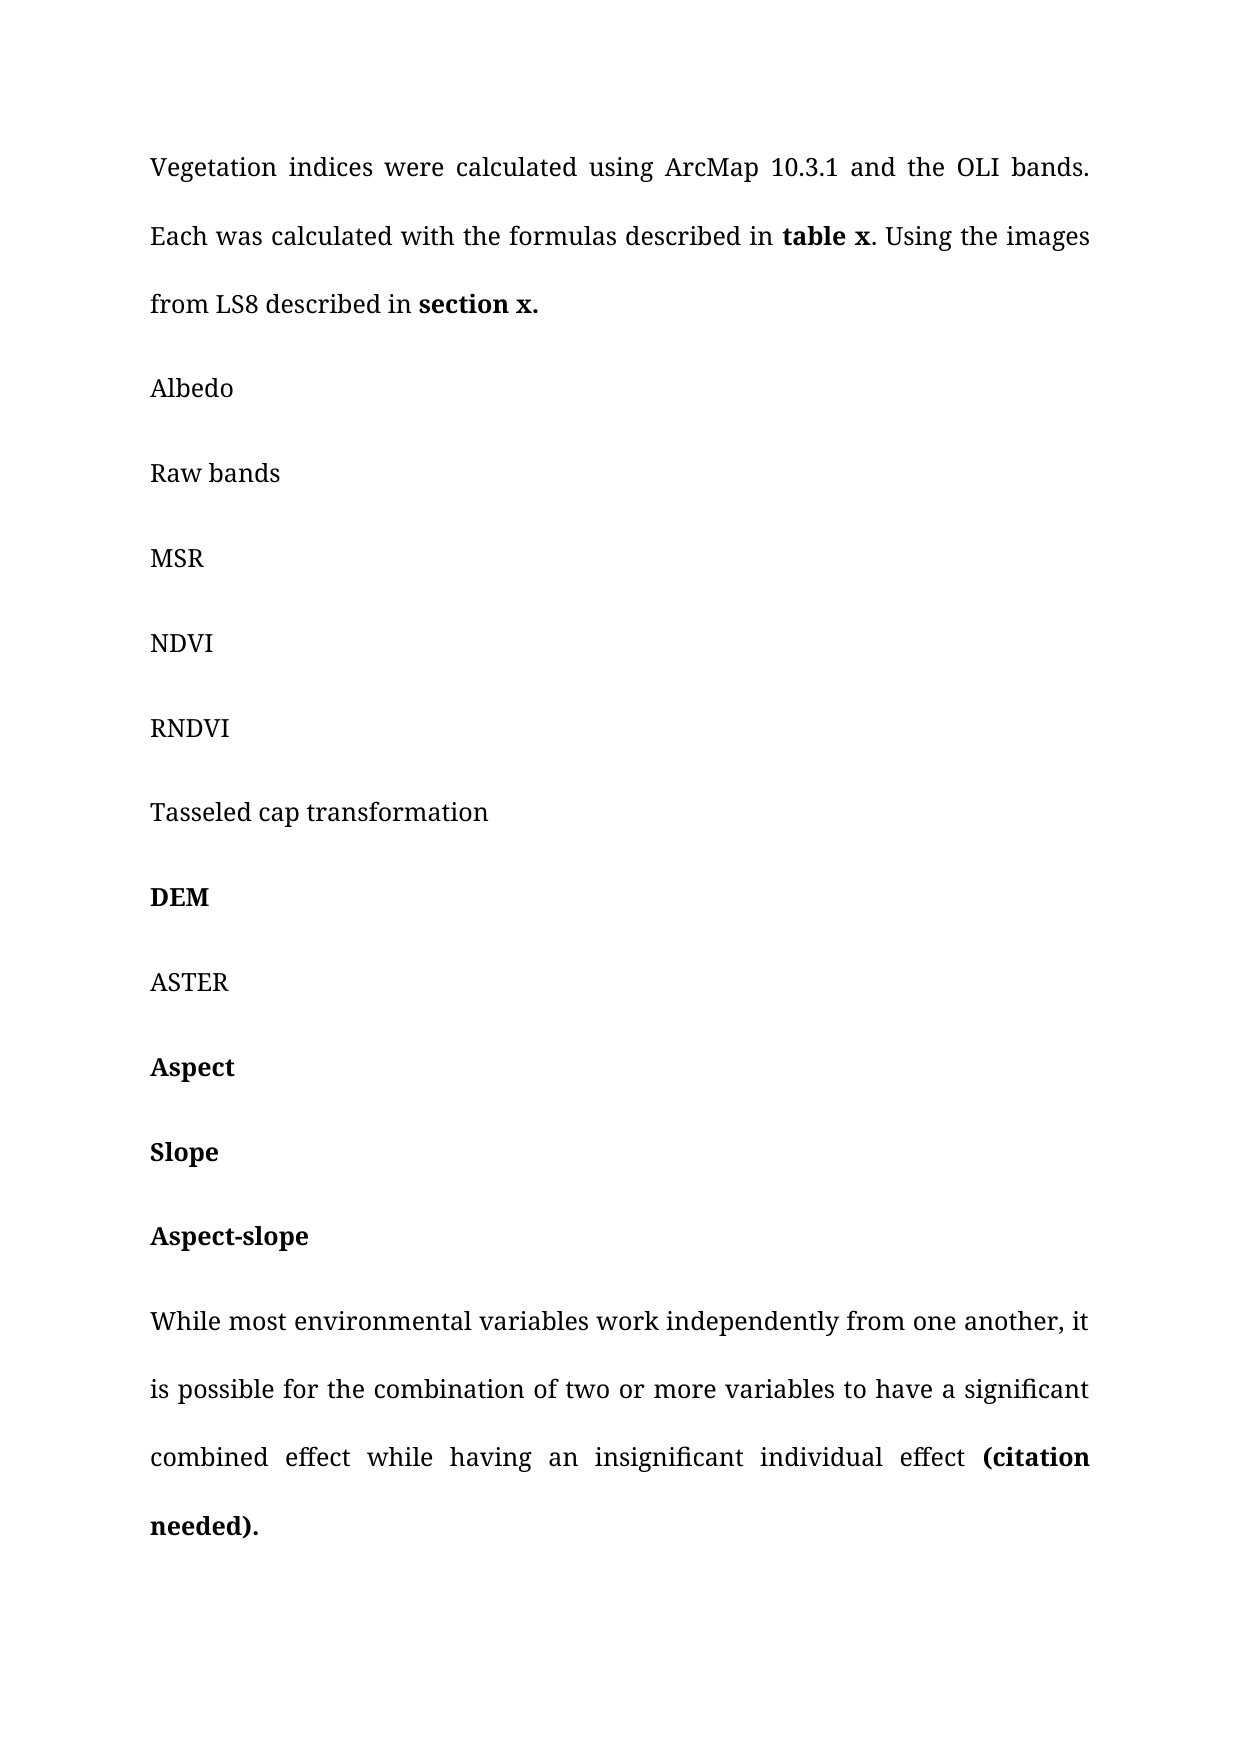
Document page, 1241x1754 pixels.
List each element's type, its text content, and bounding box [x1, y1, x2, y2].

text While most environmental variables work independently from one another, it is possible for the combination of two or more variables to have a significant combined effect while having an insignificant individual effect (citation needed). [150, 1304, 1090, 1542]
text Aspect-slope [150, 1219, 1090, 1253]
text Tasseled cap transformation [150, 795, 1090, 829]
text Aspect [150, 1049, 1090, 1083]
text Albedo [150, 371, 1090, 405]
text DEM [150, 880, 1090, 914]
text Raw bands [150, 456, 1090, 490]
text RNDVI [150, 710, 1090, 744]
text MSR [150, 541, 1090, 575]
text Slope [150, 1134, 1090, 1168]
text ASTER [150, 964, 1090, 999]
text Vegetation indices were calculated using ArcMap 10.3.1 and the OLI bands. Each was calculated with the formulas described in table x. Using the images from LS8 described in section x. [150, 150, 1090, 320]
text NDVI [150, 625, 1090, 659]
